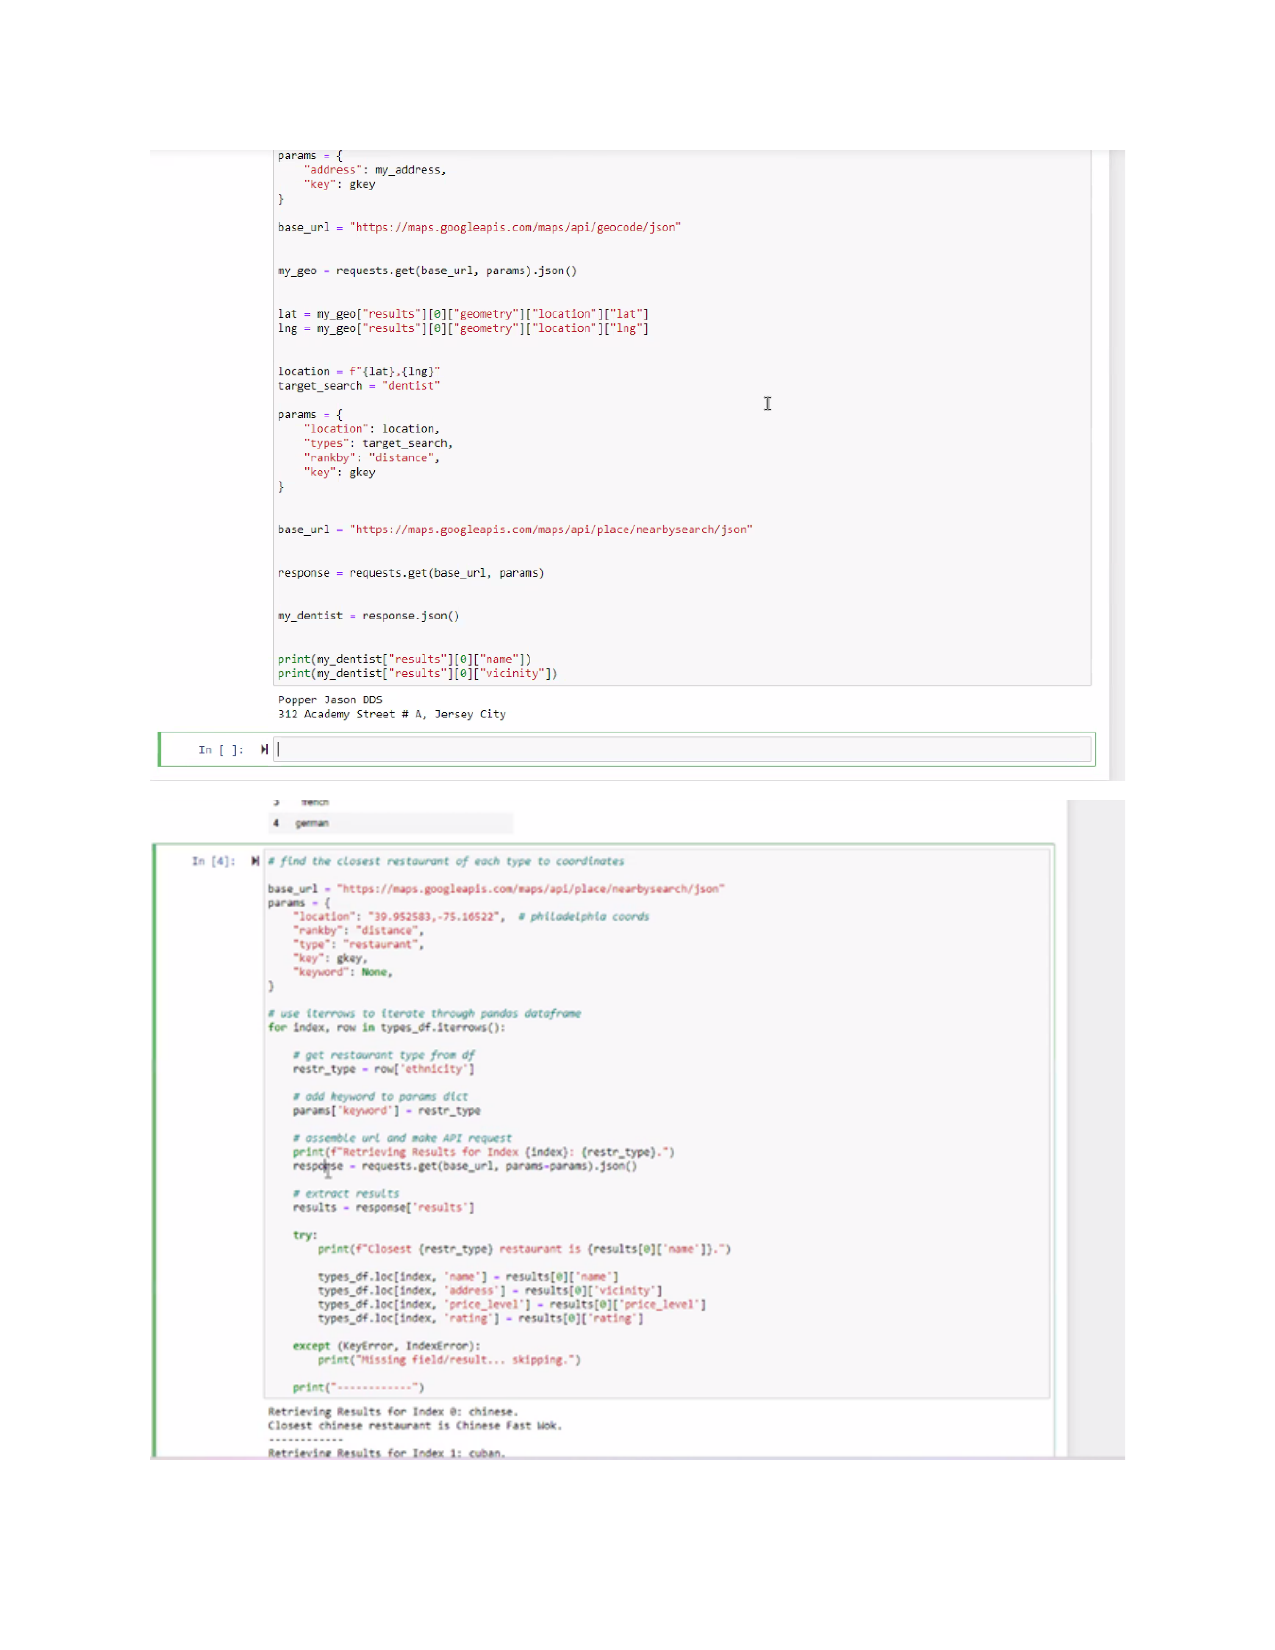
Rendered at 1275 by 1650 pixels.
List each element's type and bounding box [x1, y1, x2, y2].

picture [150, 800, 1125, 1460]
picture [150, 150, 1125, 781]
